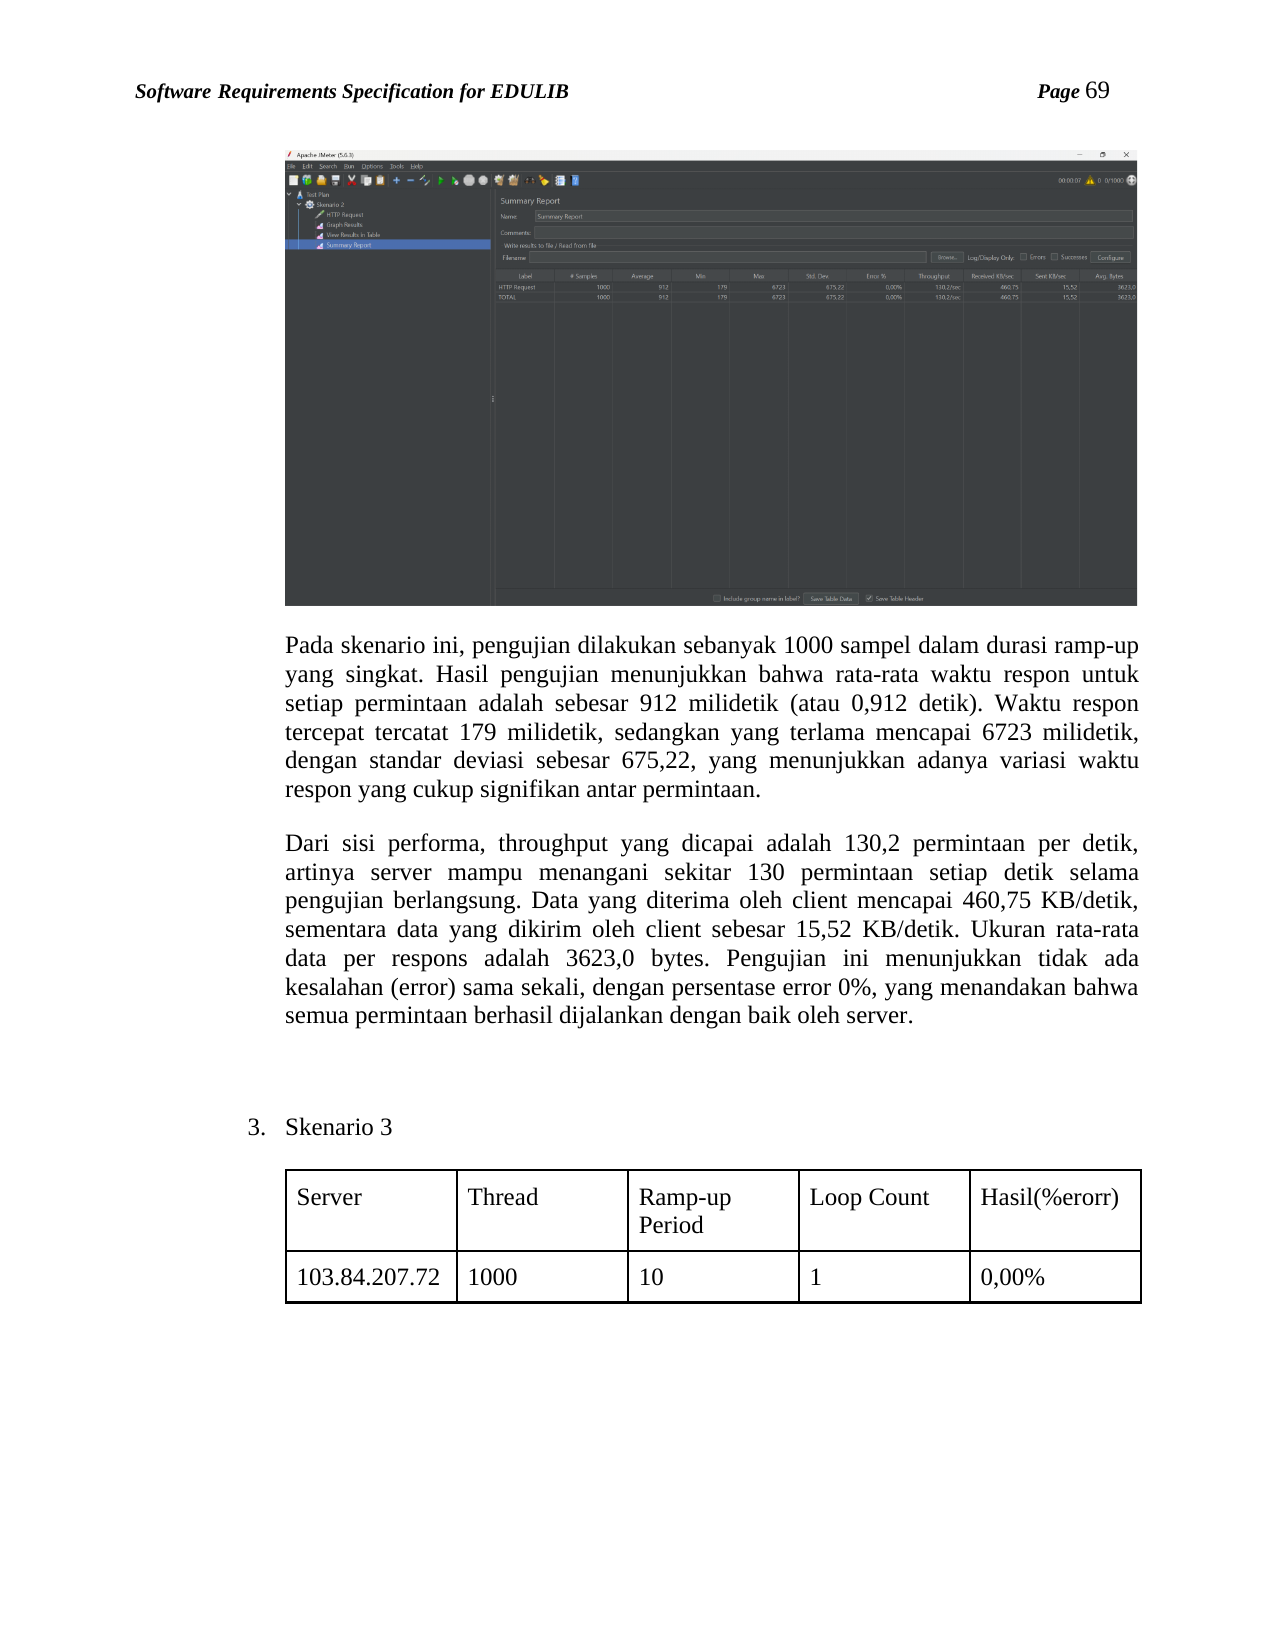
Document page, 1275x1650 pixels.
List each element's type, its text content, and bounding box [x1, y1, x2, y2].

picture [285, 150, 1138, 606]
list Skenario 3 [247, 1112, 1140, 1141]
text Pada skenario ini, pengujian dilakukan sebanyak 1000 sampel dalam durasi ramp-up yang singkat. Hasil pengujian menunjukkan bahwa rata-rata waktu respon untuk setiap permintaan adalah sebesar 912 milidetik (atau 0,912 detik). Waktu respon tercepat tercatat 179 milidetik, sedangkan yang terlama mencapai 6723 milidetik, dengan standar deviasi sebesar 675,22, yang menunjukkan adanya variasi waktu respon yang cukup signifikan antar permintaan. [285, 631, 1140, 803]
text Dari sisi performa, throughput yang dicapai adalah 130,2 permintaan per detik, artinya server mampu menangani sekitar 130 permintaan setiap detik selama pengujian berlangsung. Data yang diterima oleh client mencapai 460,75 KB/detik, sementara data yang dikirim oleh client sebesar 15,52 KB/detik. Ukuran rata-rata data per respons adalah 3623,0 bytes. Pengujian ini menunjukkan tidak ada kesalahan (error) sama sekali, dengan persentase error 0%, yang menandakan bahwa semua permintaan berhasil dijalankan dengan baik oleh server. [285, 828, 1140, 1029]
